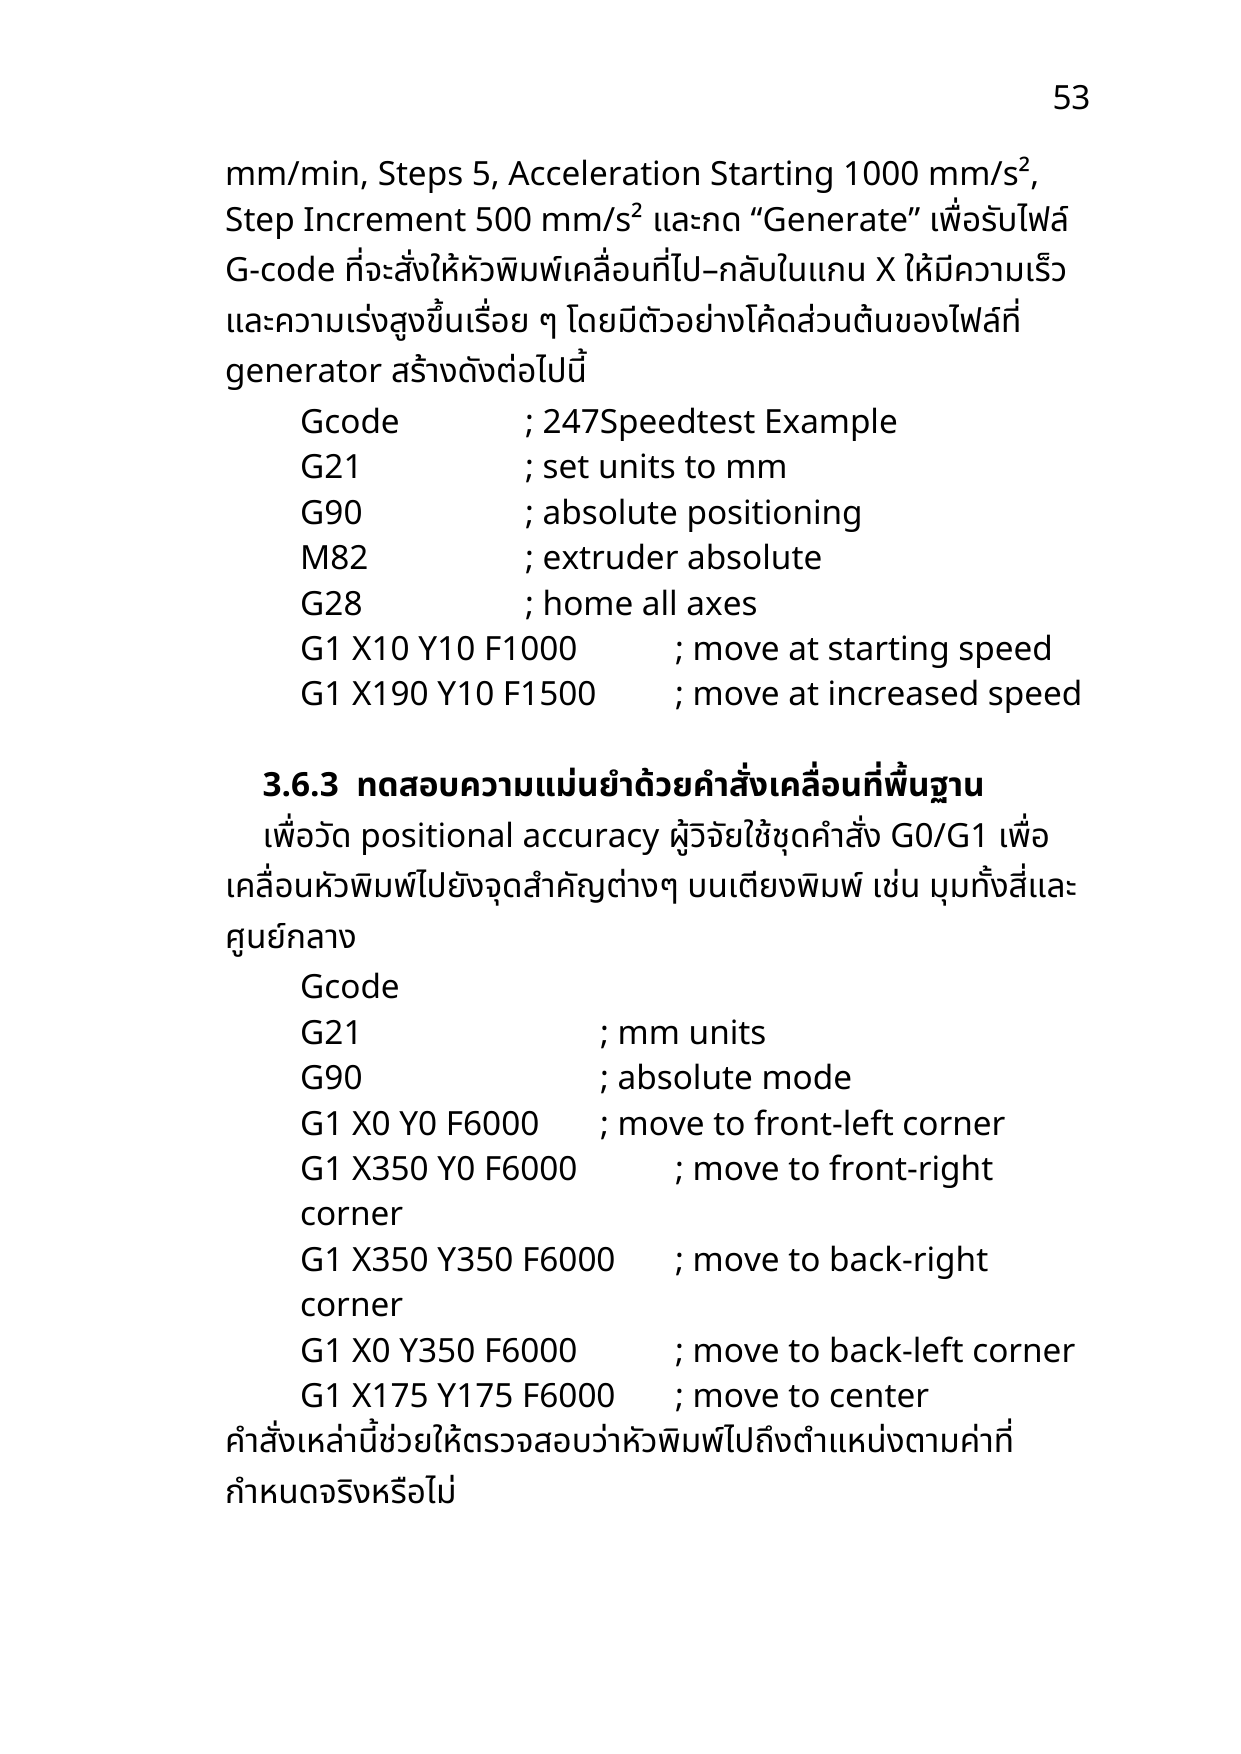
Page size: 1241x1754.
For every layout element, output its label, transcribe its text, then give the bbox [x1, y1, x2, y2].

text 3.6.3 ทดสอบความแม่นยำด้วยคำสั่งเคลื่อนที่พื้นฐาน [225, 761, 1090, 812]
text Gcode [300, 963, 1090, 1008]
text G21 ; set units to mm [300, 443, 1090, 488]
text G1 X10 Y10 F1000 ; move at starting speed [300, 625, 1090, 670]
text G1 X0 Y350 F6000 ; move to back-left corner [300, 1326, 1090, 1372]
text G21 ; mm units [300, 1008, 1090, 1054]
text G28 ; home all axes [300, 579, 1090, 625]
text G90 ; absolute mode [300, 1054, 1090, 1099]
text G1 X350 Y350 F6000 ; move to back-right corner [300, 1236, 1090, 1326]
text G1 X190 Y10 F1500 ; move at increased speed [300, 670, 1090, 716]
text G1 X175 Y175 F6000 ; move to center [300, 1372, 1090, 1417]
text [225, 150, 1090, 398]
text M82 ; extruder absolute [300, 534, 1090, 579]
text Gcode ; 247Speedtest Example [300, 398, 1090, 443]
text G1 X350 Y0 F6000 ; move to front-right corner [300, 1145, 1090, 1236]
text G1 X0 Y0 F6000 ; move to front-left corner [300, 1099, 1090, 1145]
text G90 ; absolute positioning [300, 488, 1090, 534]
text คำสั่งเหล่านี้ช่วยให้ตรวจสอบว่าหัวพิมพ์ไปถึงตำแหน่งตามค่าที่กำหนดจริงหรือไม่ [225, 1417, 1090, 1518]
text เพื่อวัด positional accuracy ผู้วิจัยใช้ชุดคำสั่ง G0/G1 เพื่อเคลื่อนหัวพิมพ์ไปยังจุดสำคัญต่างๆ บนเตียงพิมพ์ เช่น มุมทั้งสี่และศูนย์กลาง [225, 812, 1090, 963]
